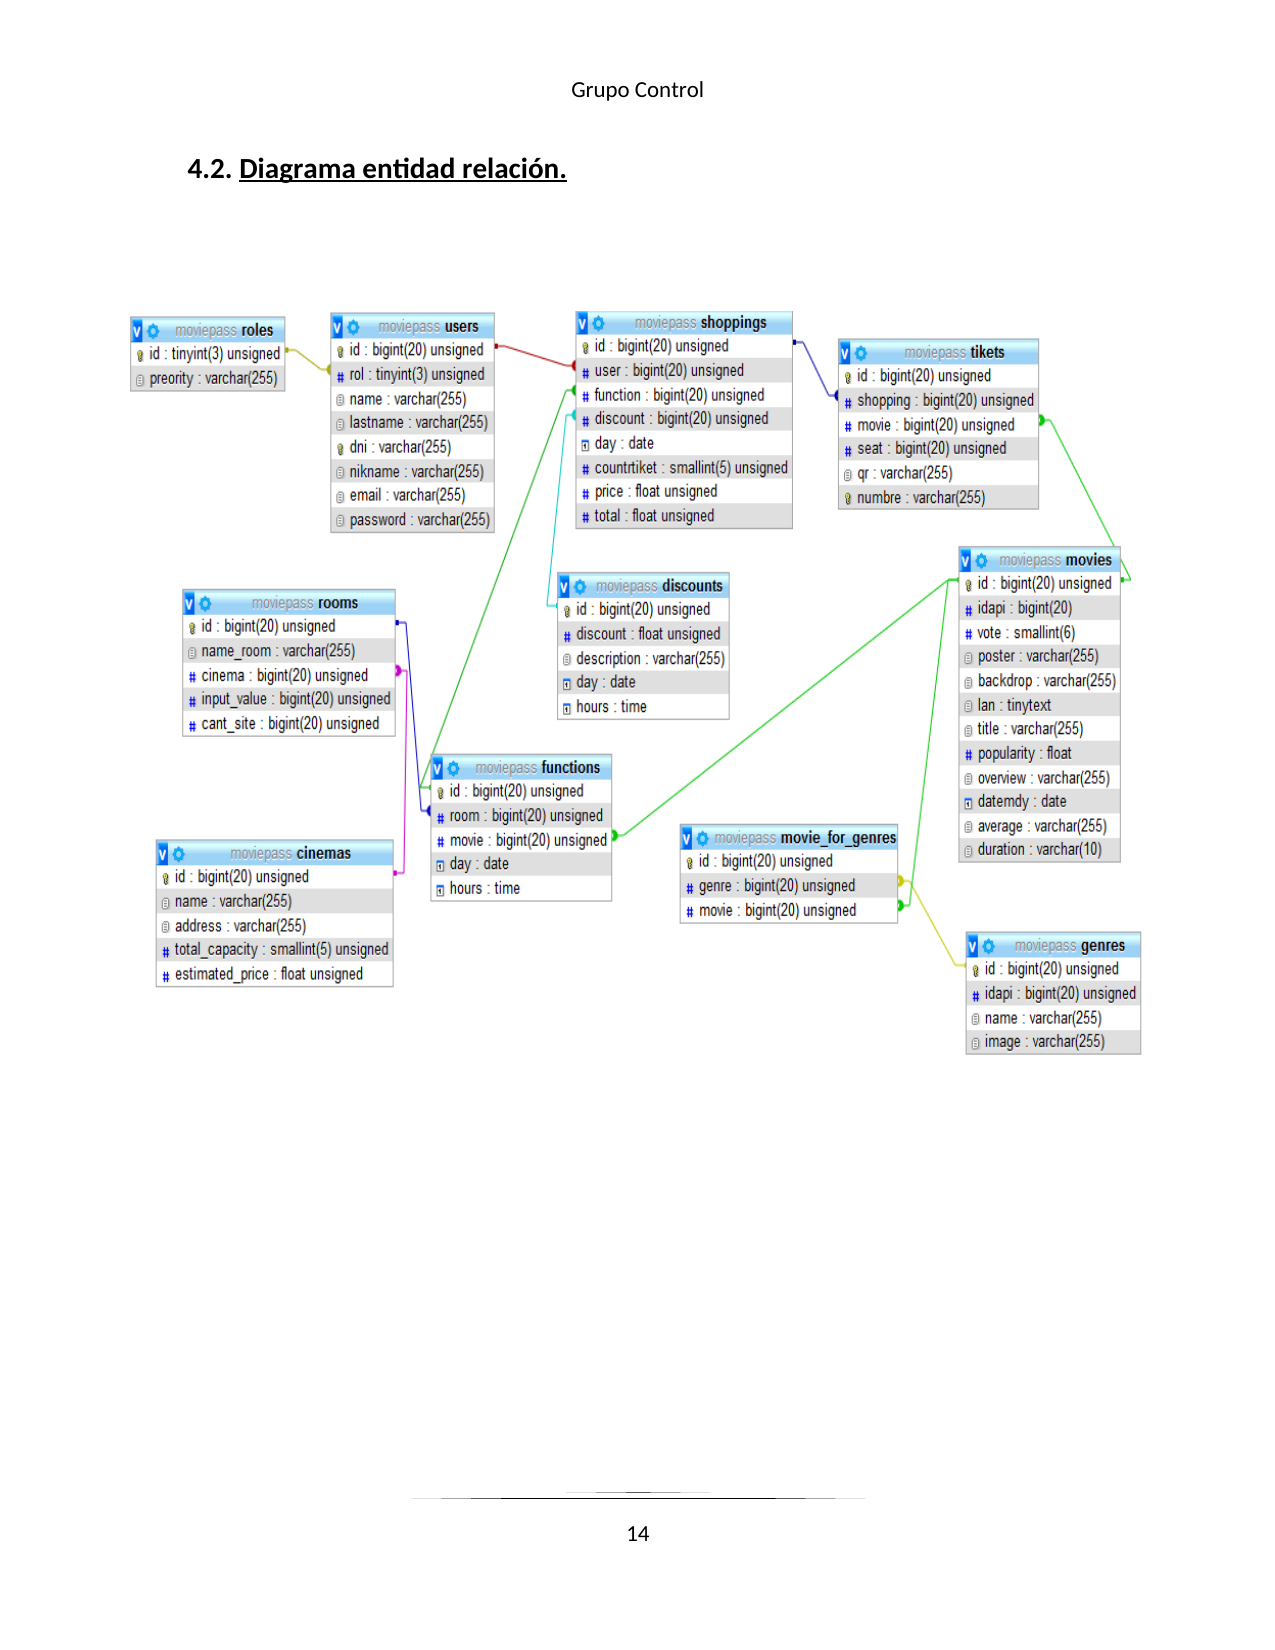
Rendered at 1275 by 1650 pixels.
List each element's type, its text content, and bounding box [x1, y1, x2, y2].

picture [123, 311, 1173, 1124]
list Diagrama entidad relación. [187, 150, 1125, 186]
